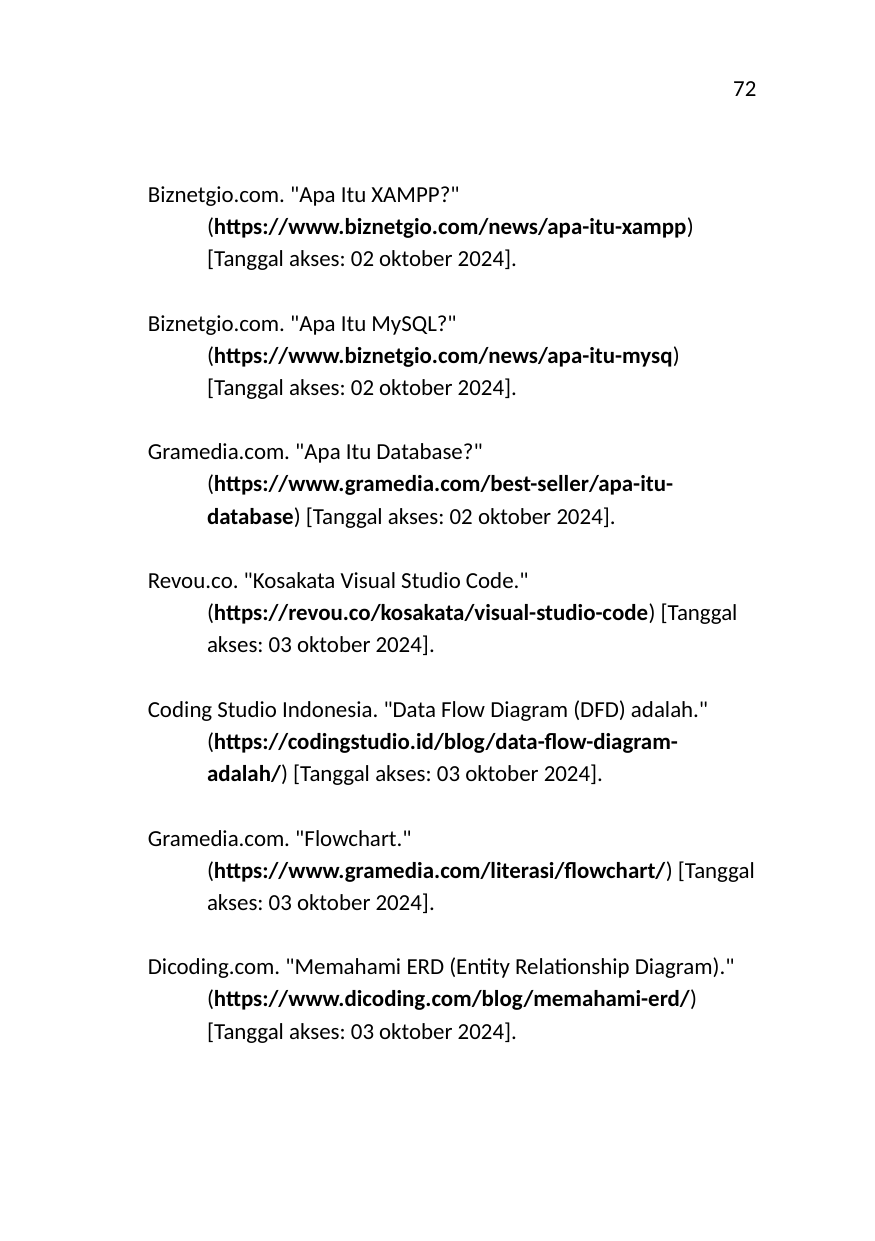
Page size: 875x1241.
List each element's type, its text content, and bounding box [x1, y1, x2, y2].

text Gramedia.com. "Flowchart." (https://www.gramedia.com/literasi/flowchart/) [Tanggal akses: 03 oktober 2024]. [148, 824, 756, 916]
text Coding Studio Indonesia. "Data Flow Diagram (DFD) adalah." (https://codingstudio.id/blog/data-flow-diagram-adalah/) [Tanggal akses: 03 oktober 2024]. [148, 695, 756, 787]
text Revou.co. "Kosakata Visual Studio Code." (https://revou.co/kosakata/visual-studio-code) [Tanggal akses: 03 oktober 2024]. [148, 566, 756, 658]
text Biznetgio.com. "Apa Itu XAMPP?" (https://www.biznetgio.com/news/apa-itu-xampp) [Tanggal akses: 02 oktober 2024]. [148, 180, 756, 272]
text Gramedia.com. "Apa Itu Database?" (https://www.gramedia.com/best-seller/apa-itu-database) [Tanggal akses: 02 oktober 2024]. [148, 437, 756, 530]
text Dicoding.com. "Memahami ERD (Entity Relationship Diagram)." (https://www.dicoding.com/blog/memahami-erd/) [Tanggal akses: 03 oktober 2024]. [148, 952, 756, 1045]
text Biznetgio.com. "Apa Itu MySQL?" (https://www.biznetgio.com/news/apa-itu-mysq) [Tanggal akses: 02 oktober 2024]. [148, 309, 756, 401]
